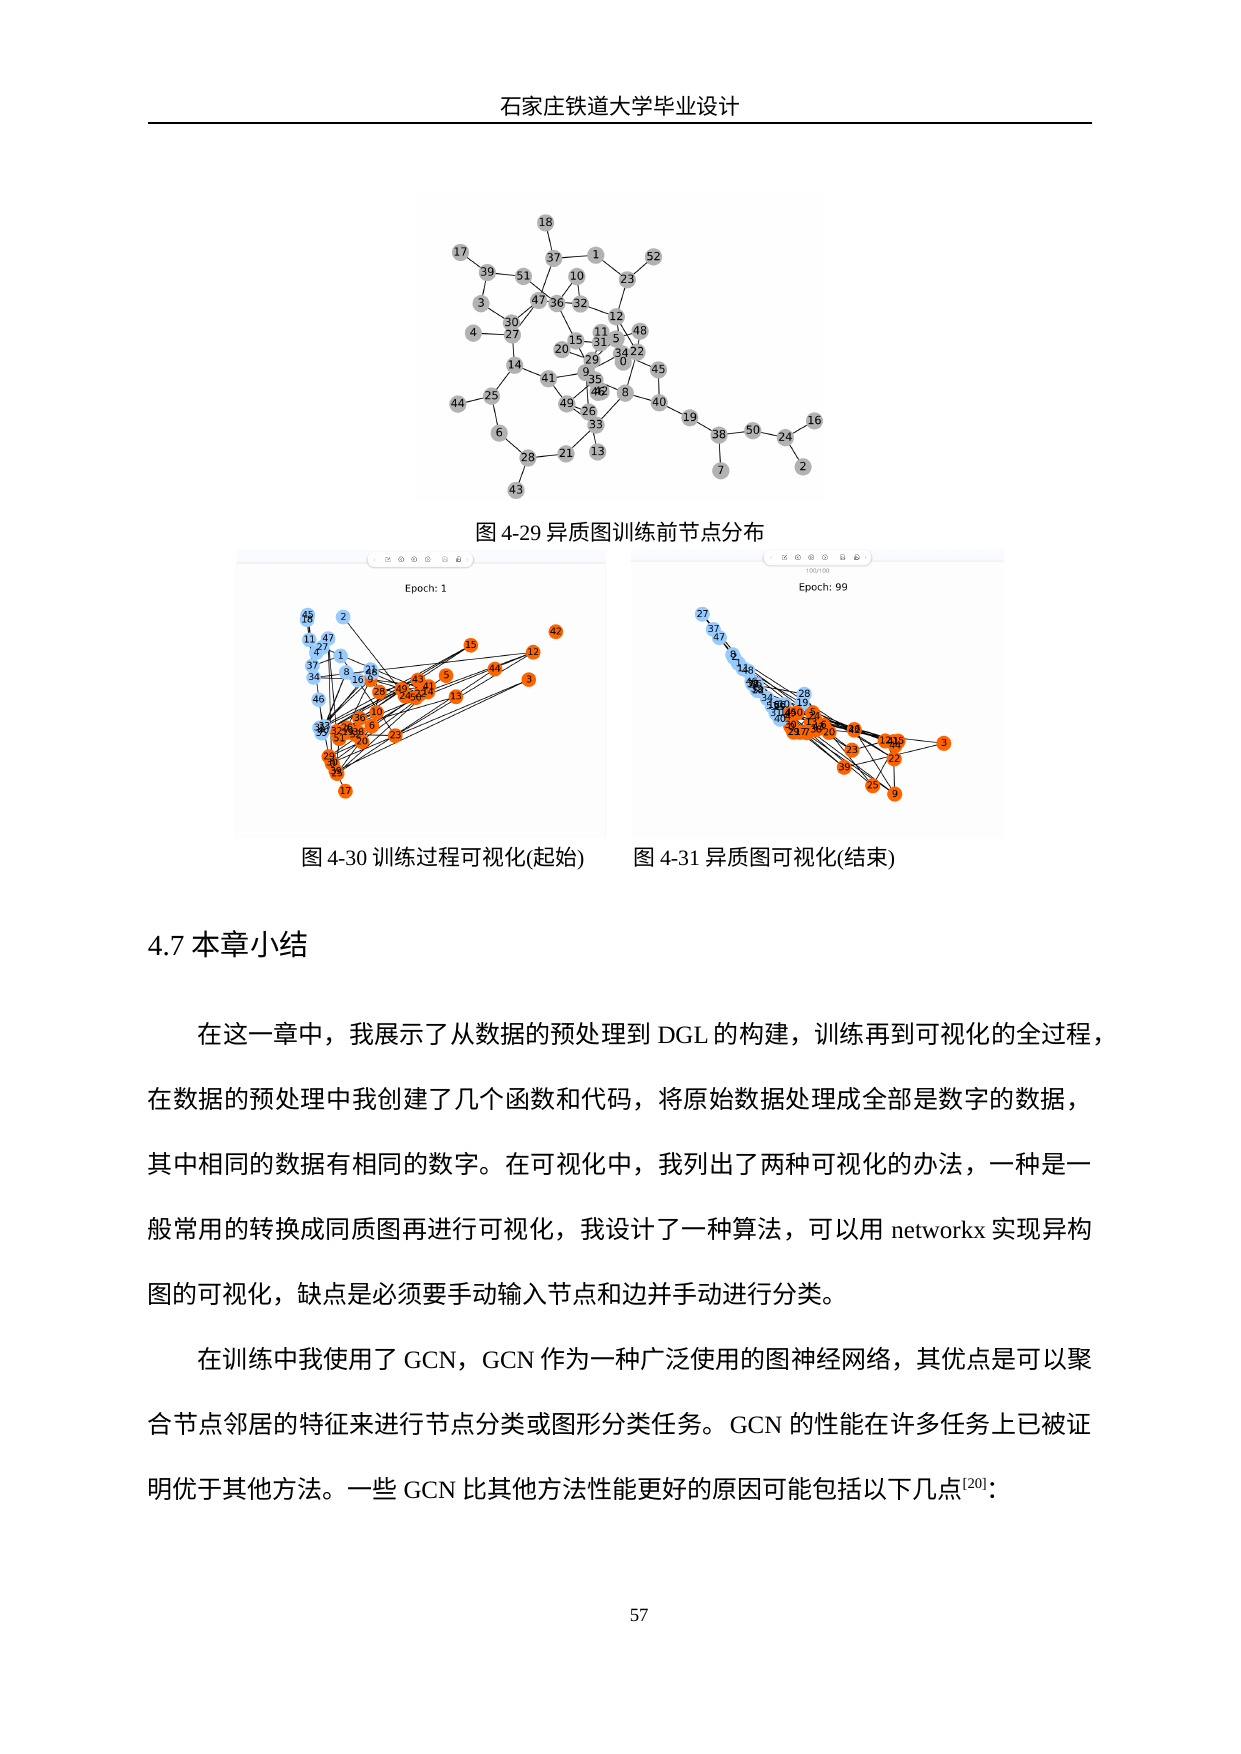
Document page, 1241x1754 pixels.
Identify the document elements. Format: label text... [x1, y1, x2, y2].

picture [236, 550, 606, 838]
text 图4-29 异质图训练前节点分布 [148, 515, 1092, 547]
text 图4-30 训练过程可视化(起始) 图4-31 异质图可视化(结束) [148, 840, 1092, 872]
subtitle 4.7 本章小结 [148, 910, 1092, 975]
picture [630, 549, 1004, 838]
text 在训练中我使用了GCN，GCN作为一种广泛使用的图神经网络，其优点是可以聚合节点邻居的特征来进行节点分类或图形分类任务。GCN 的性能在许多任务上已被证明优于其他方法。一些 GCN 比其他方法性能更好的原因可能包括以下几点[20]： [148, 1325, 1092, 1520]
picture [415, 190, 825, 500]
text 在这一章中，我展示了从数据的预处理到DGL的构建，训练再到可视化的全过程，在数据的预处理中我创建了几个函数和代码，将原始数据处理成全部是数字的数据，其中相同的数据有相同的数字。在可视化中，我列出了两种可视化的办法，一种是一般常用的转换成同质图再进行可视化，我设计了一种算法，可以用networkx实现异构图的可视化，缺点是必须要手动输入节点和边并手动进行分类。 [148, 1000, 1092, 1325]
